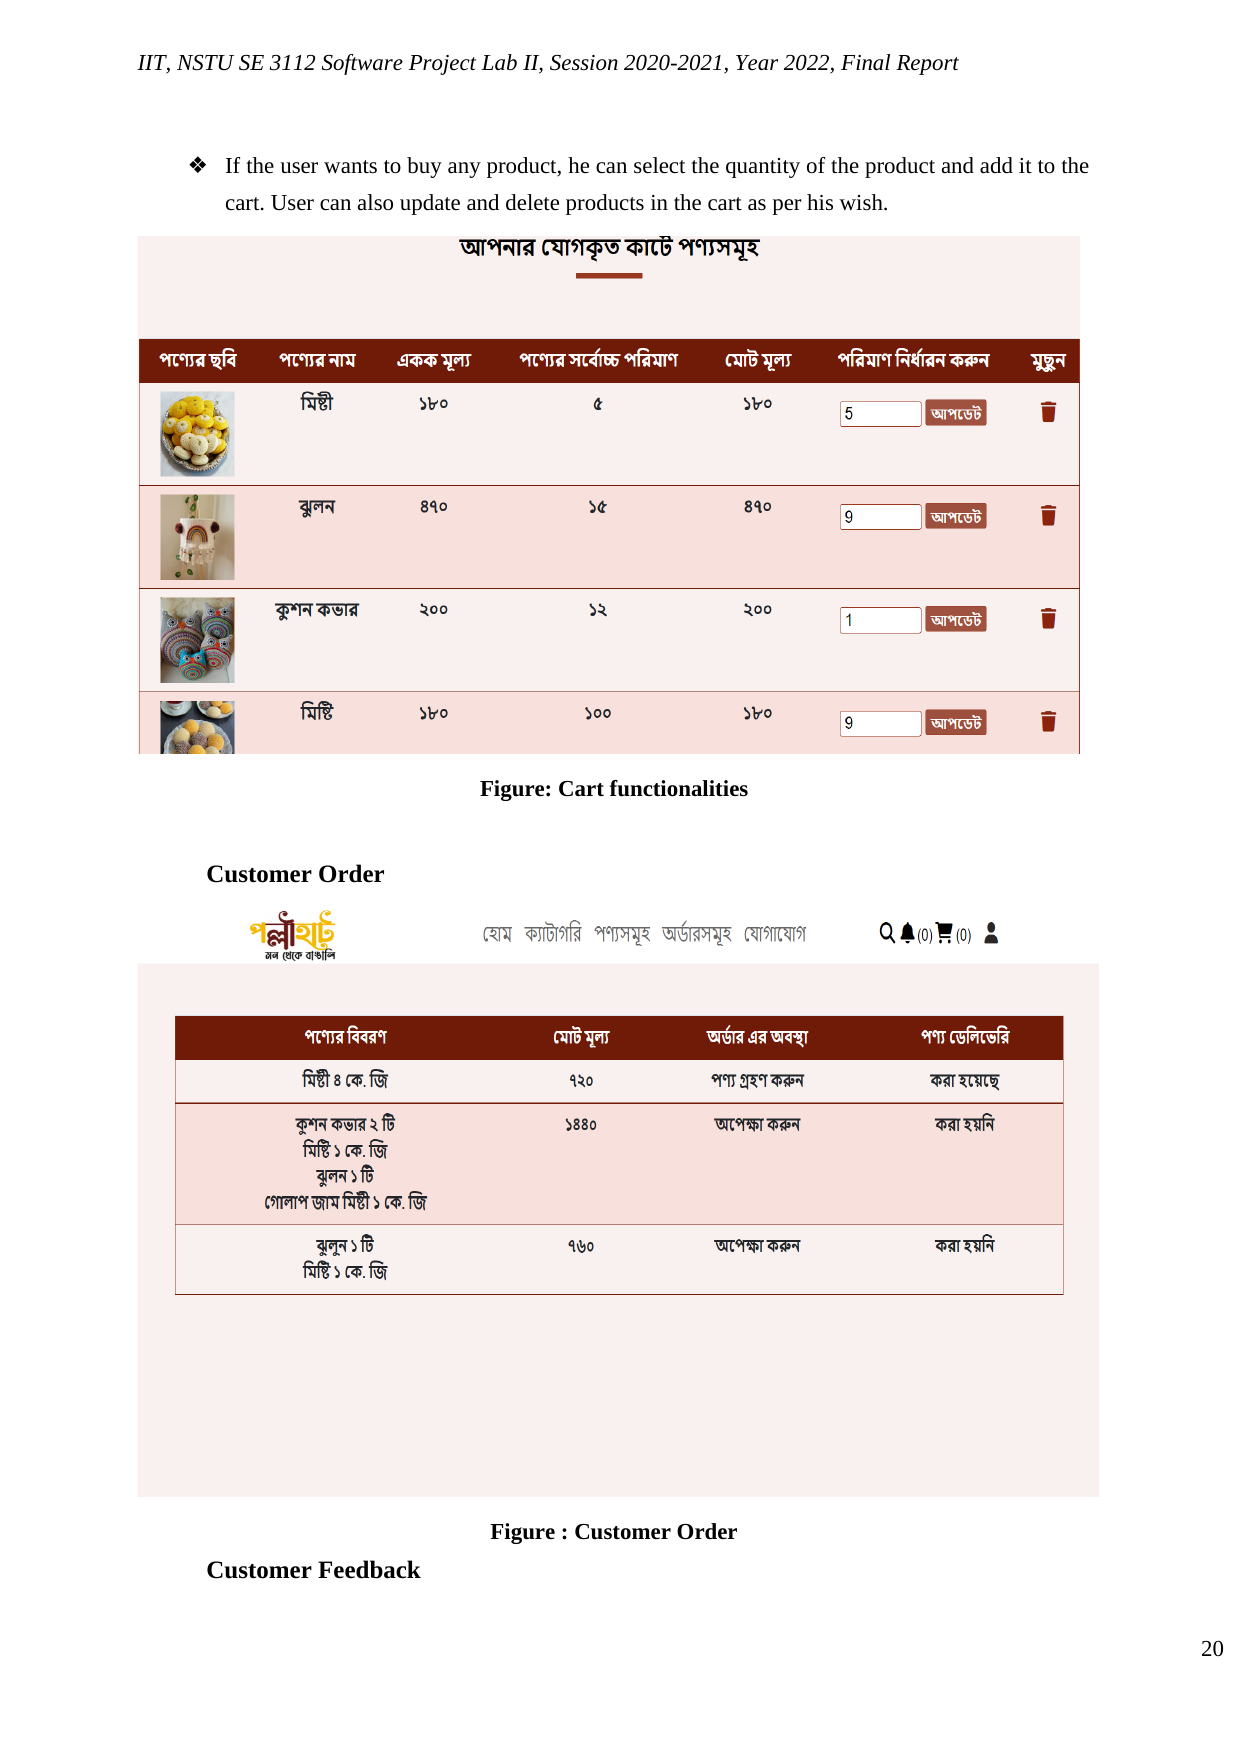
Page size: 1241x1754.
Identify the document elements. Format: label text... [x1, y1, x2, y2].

text Figure: Cart functionalities [137, 775, 1091, 801]
list If the user wants to buy any product, he can select the quantity of the product and add it to the cart. User can also update and delete products in the cart as per his wish. [187, 139, 1091, 215]
subtitle Customer Order [206, 859, 1223, 888]
picture [137, 236, 1080, 754]
text Figure : Customer Order [137, 1518, 1091, 1544]
picture [137, 906, 1099, 1497]
subtitle Customer Feedback [206, 1555, 1223, 1583]
